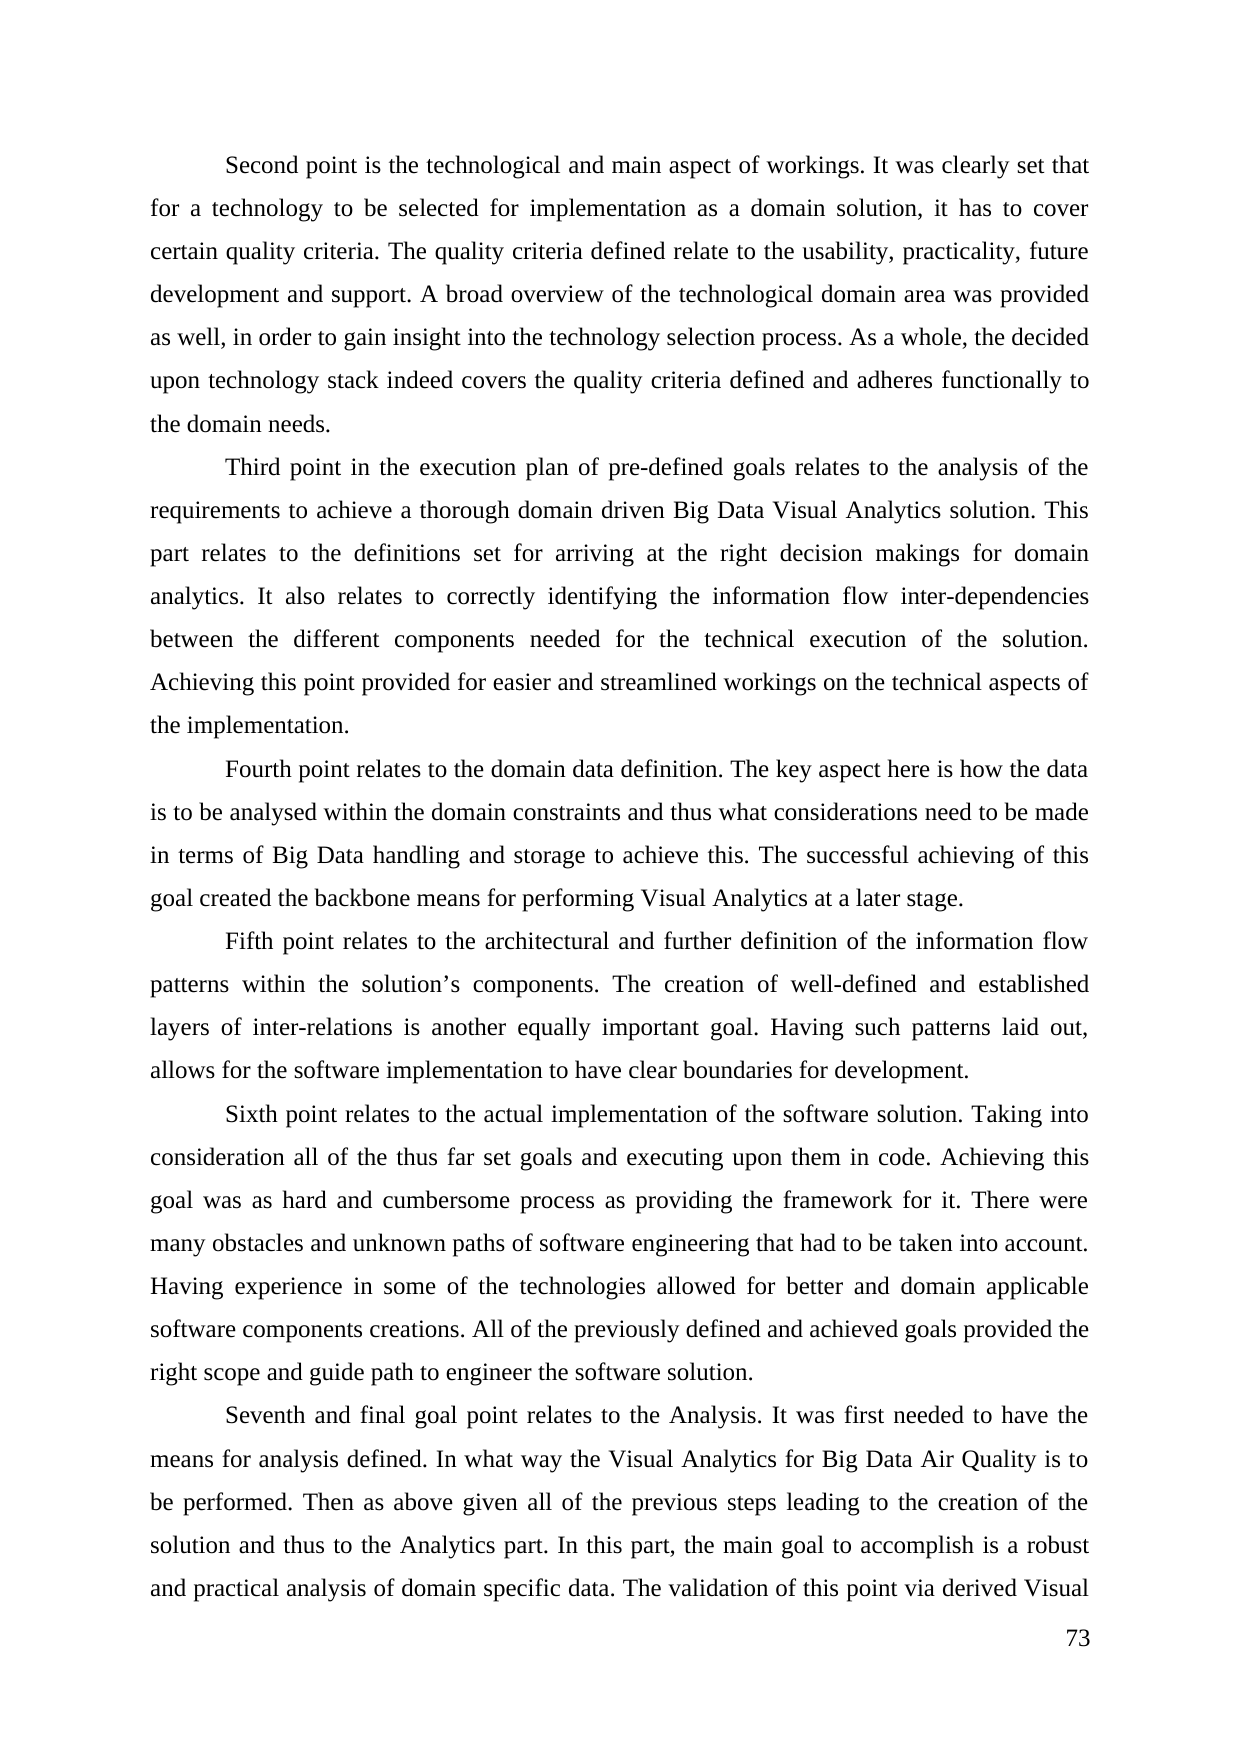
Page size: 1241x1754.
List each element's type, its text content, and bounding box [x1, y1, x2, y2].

text Fifth point relates to the architectural and further definition of the information flow patterns within the solution’s components. The creation of well-defined and established layers of inter-relations is another equally important goal. Having such patterns laid out, allows for the software implementation to have clear boundaries for development. [150, 926, 1090, 1084]
text Second point is the technological and main aspect of workings. It was clearly set that for a technology to be selected for implementation as a domain solution, it has to cover certain quality criteria. The quality criteria defined relate to the usability, practicality, future development and support. A broad overview of the technological domain area was provided as well, in order to gain insight into the technology selection process. As a whole, the decided upon technology stack indeed covers the quality criteria defined and adheres functionally to the domain needs. [150, 150, 1090, 437]
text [150, 1401, 1090, 1602]
text Third point in the execution plan of pre-defined goals relates to the analysis of the requirements to achieve a thorough domain driven Big Data Visual Analytics solution. This part relates to the definitions set for arriving at the right decision makings for domain analytics. It also relates to correctly identifying the information flow inter-dependencies between the different components needed for the technical execution of the solution. Achieving this point provided for easier and streamlined workings on the technical aspects of the implementation. [150, 452, 1090, 739]
text Fourth point relates to the domain data definition. The key aspect here is how the data is to be analysed within the domain constraints and thus what considerations need to be made in terms of Big Data handling and storage to achieve this. The successful achieving of this goal created the backbone means for performing Visual Analytics at a later stage. [150, 754, 1090, 912]
text Sixth point relates to the actual implementation of the software solution. Taking into consideration all of the thus far set goals and executing upon them in code. Achieving this goal was as hard and cumbersome process as providing the framework for it. There were many obstacles and unknown paths of software engineering that had to be taken into account. Having experience in some of the technologies allowed for better and domain applicable software components creations. All of the previously defined and achieved goals provided the right scope and guide path to engineer the software solution. [150, 1099, 1090, 1386]
